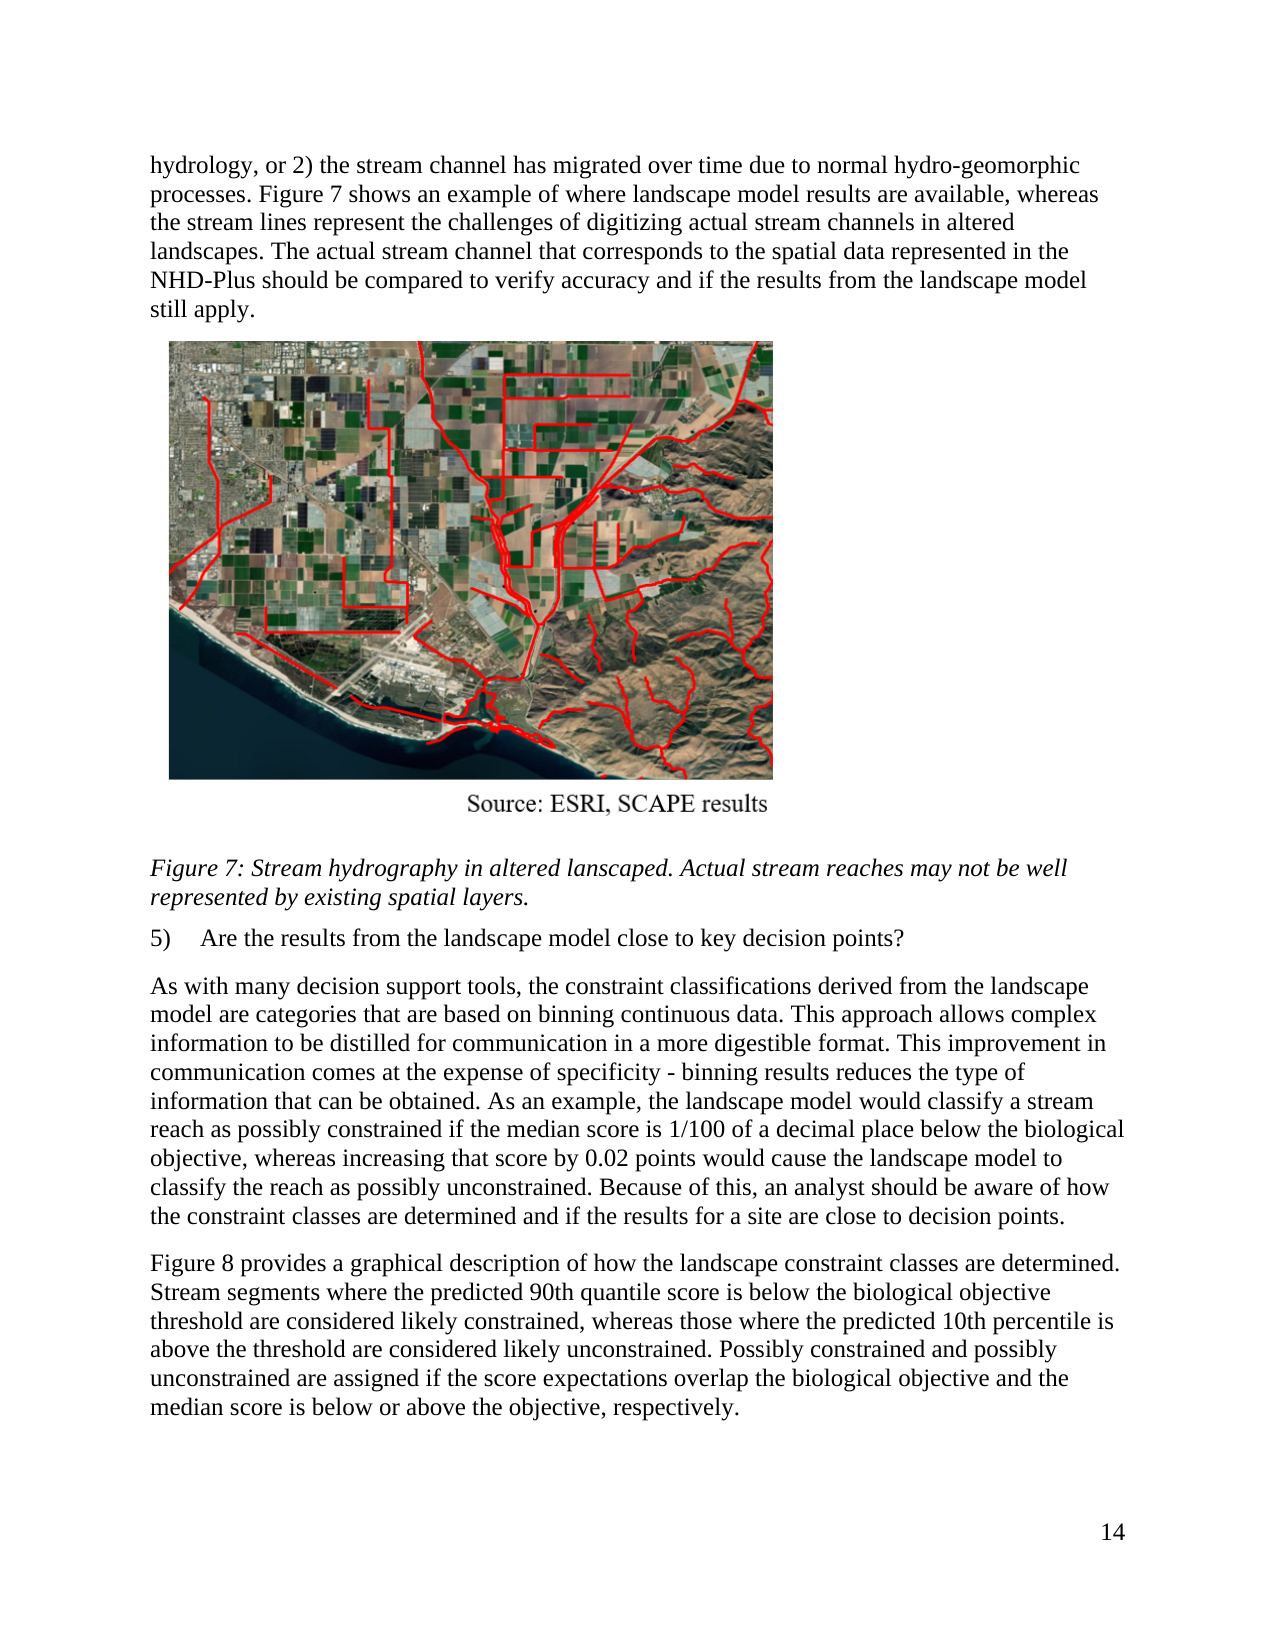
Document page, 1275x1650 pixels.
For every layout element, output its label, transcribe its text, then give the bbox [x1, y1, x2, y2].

text Figure 8 provides a graphical description of how the landscape constraint classes are determined. Stream segments where the predicted 90th quantile score is below the biological objective threshold are considered likely constrained, whereas those where the predicted 10th percentile is above the threshold are considered likely unconstrained. Possibly constrained and possibly unconstrained are assigned if the score expectations overlap the biological objective and the median score is below or above the objective, respectively. [150, 1248, 1125, 1421]
list Are the results from the landscape model close to key decision points? [150, 923, 1125, 952]
text As with many decision support tools, the constraint classifications derived from the landscape model are categories that are based on binning continuous data. This approach allows complex information to be distilled for communication in a more digestible format. This improvement in communication comes at the expense of specificity - binning results reduces the type of information that can be obtained. As an example, the landscape model would classify a stream reach as possibly constrained if the median score is 1/100 of a decimal place below the biological objective, whereas increasing that score by 0.02 points would cause the landscape model to classify the reach as possibly unconstrained. Because of this, an analyst should be aware of how the constraint classes are determined and if the results for a site are close to decision points. [150, 971, 1125, 1229]
picture [168, 341, 783, 833]
text Figure 7: Stream hydrography in altered lanscaped. Actual stream reaches may not be well represented by existing spatial layers. [150, 853, 1125, 911]
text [150, 150, 1125, 322]
